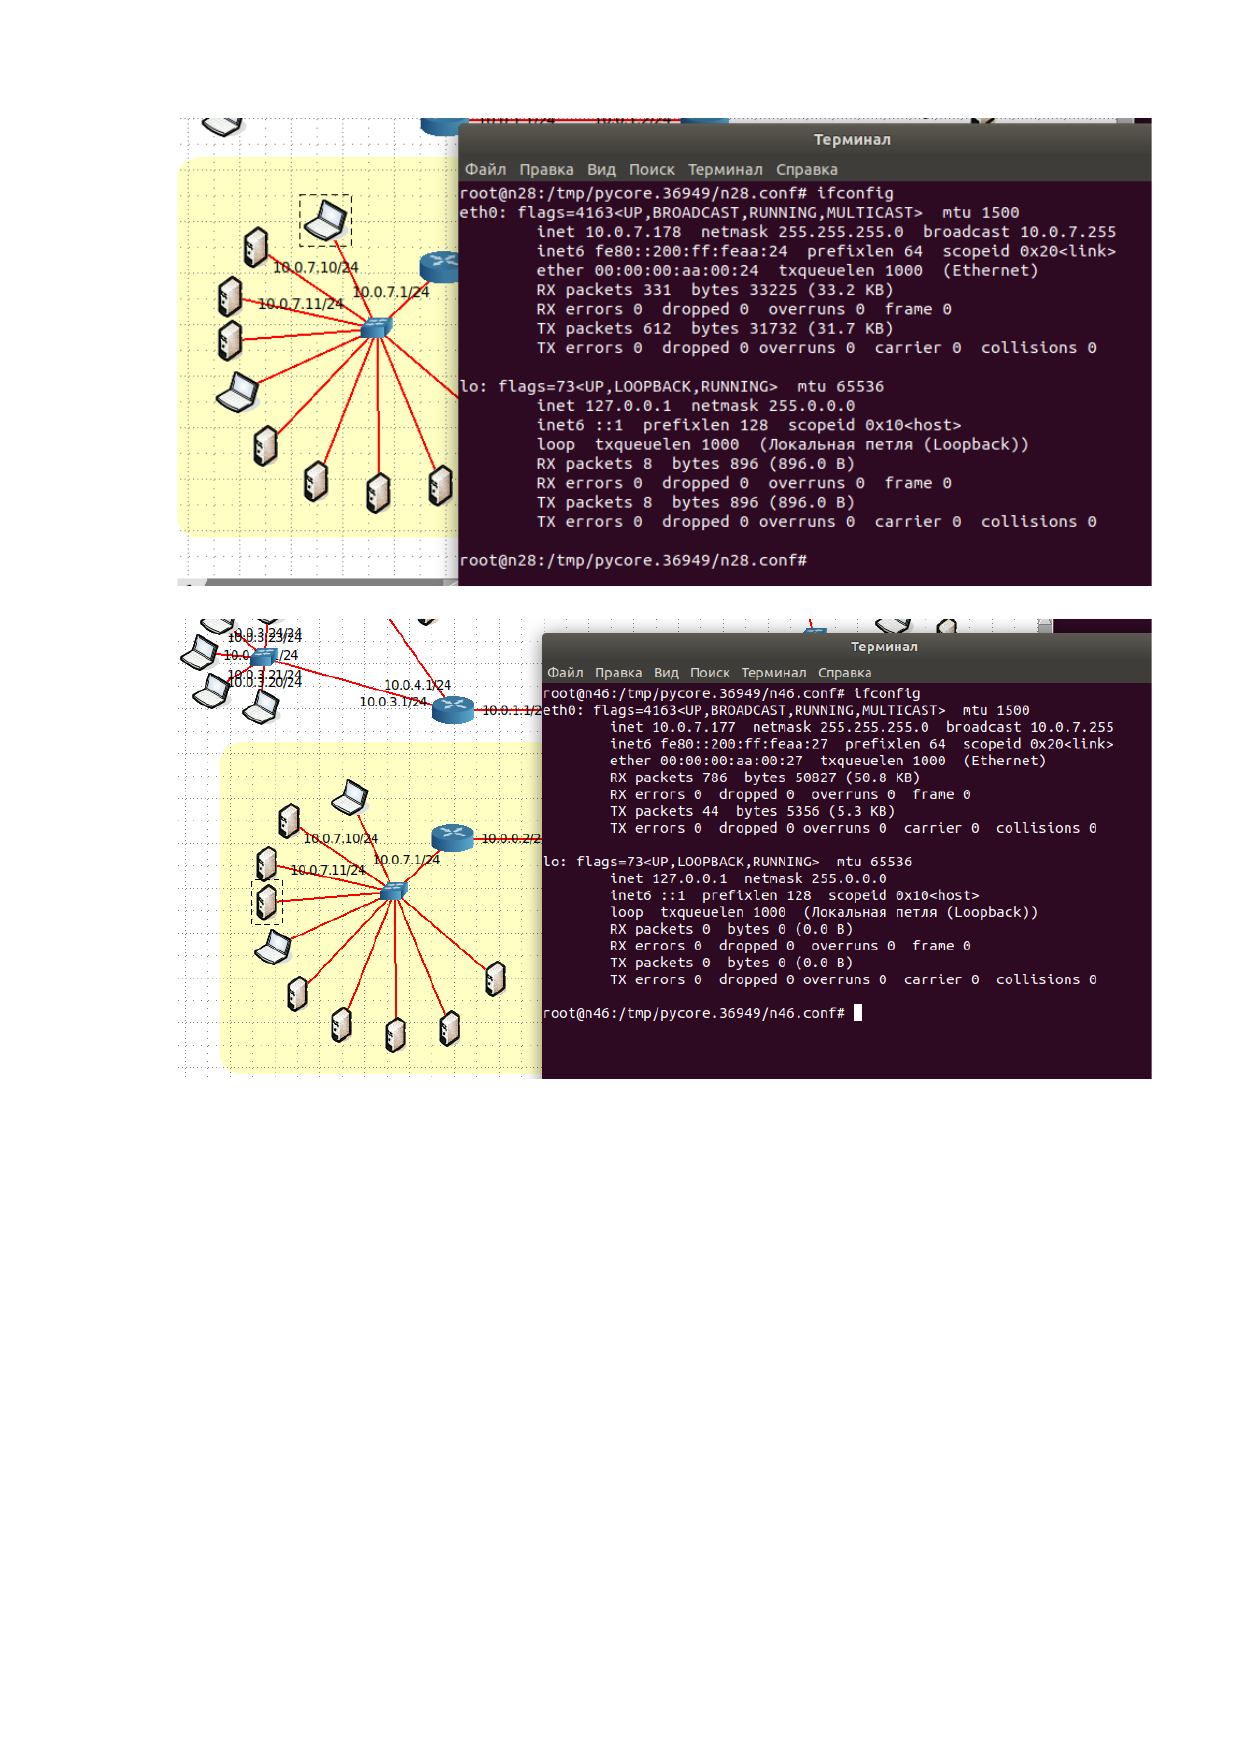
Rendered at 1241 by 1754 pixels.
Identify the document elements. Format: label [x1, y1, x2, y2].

picture [177, 118, 1152, 586]
picture [177, 619, 1152, 1079]
